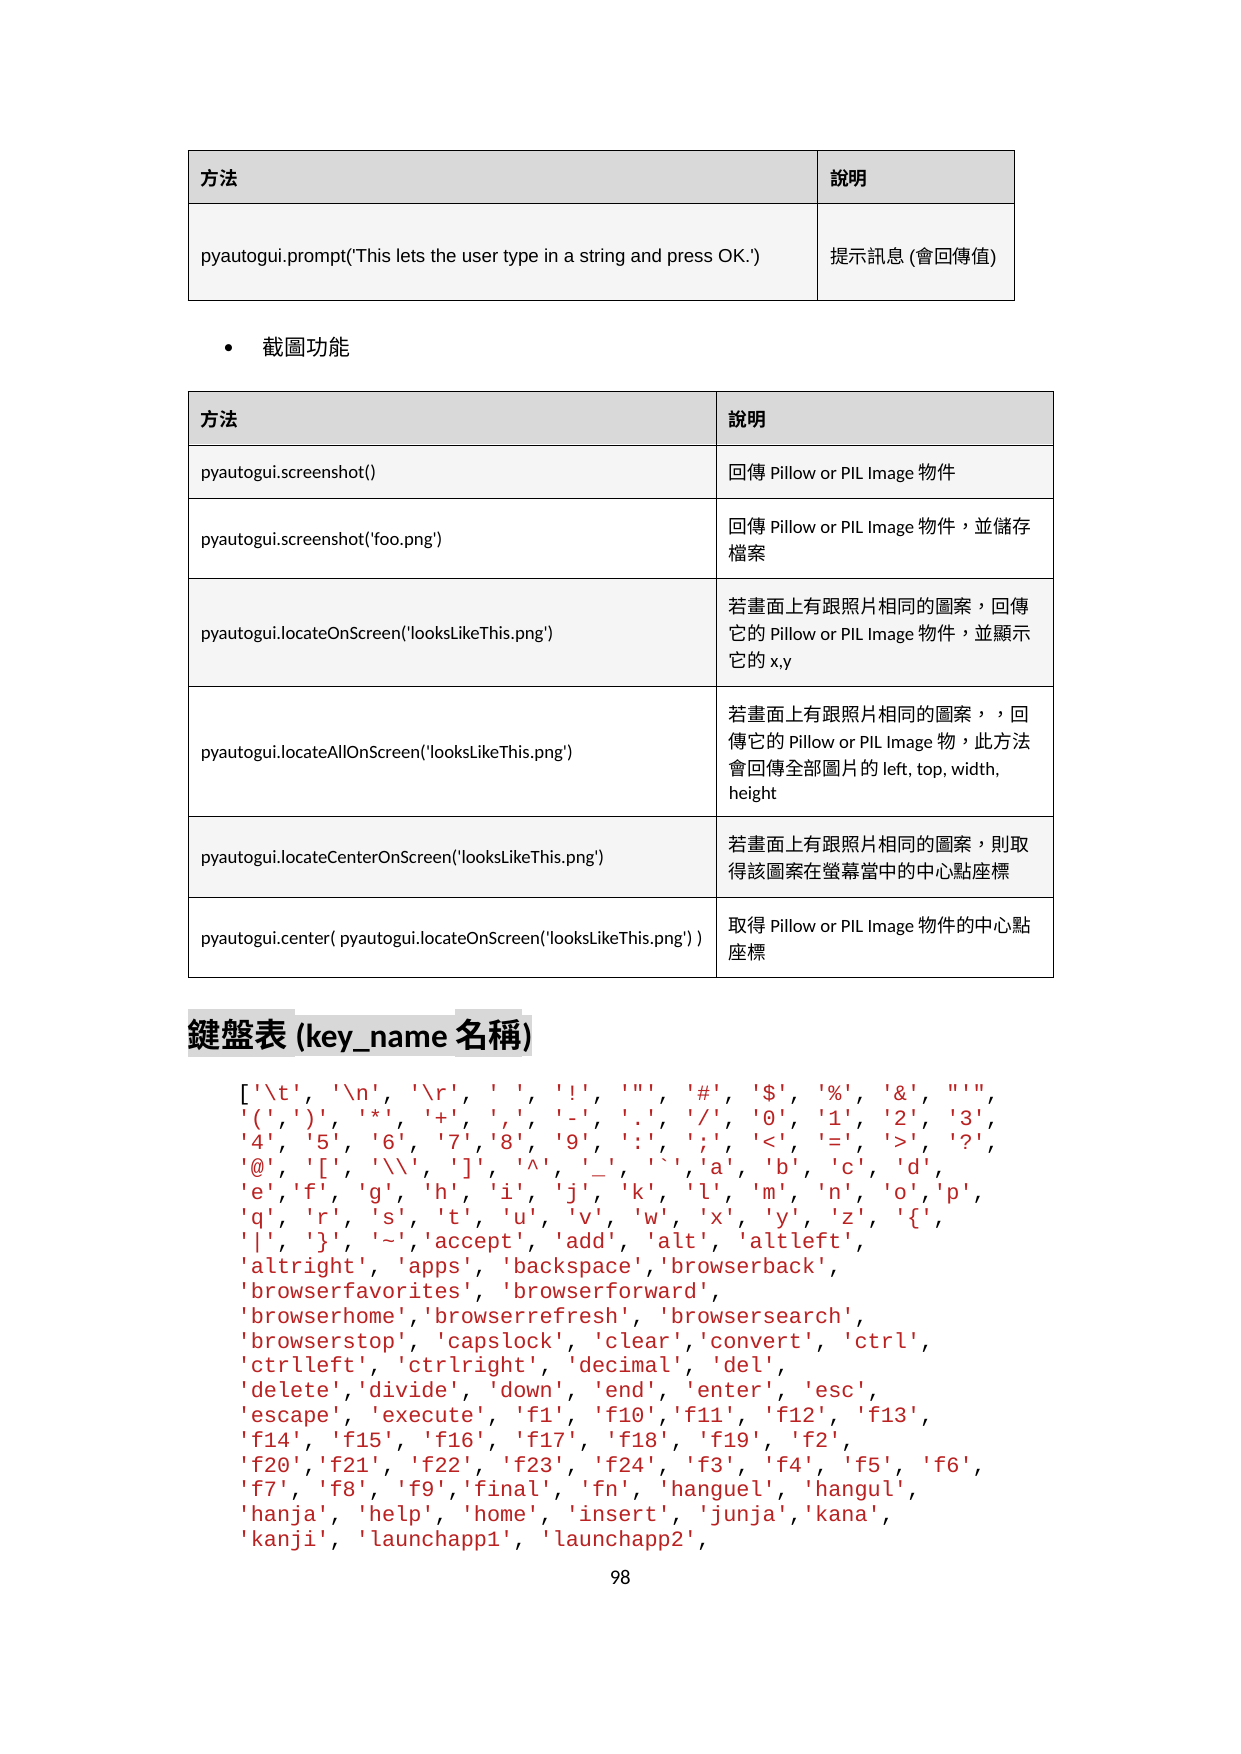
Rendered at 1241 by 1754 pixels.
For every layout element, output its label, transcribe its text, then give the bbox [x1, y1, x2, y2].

table_header 方法 [189, 151, 817, 203]
text 鍵盤表 (key_name 名稱) [522, 1009, 1053, 1057]
table_cell 回傳 Pillow or PIL Image 物件 [717, 446, 1053, 498]
table_header 方法 [189, 392, 716, 444]
table_header 說明 [717, 392, 1053, 444]
table_cell 回傳 Pillow or PIL Image 物件，並儲存檔案 [717, 499, 1053, 578]
table_cell pyautogui.screenshot('foo.png') [189, 499, 716, 578]
table_cell 若畫面上有跟照片相同的圖案，則取得該圖案在螢幕當中的中心點座標 [717, 817, 1053, 897]
table_header 說明 [818, 151, 1014, 203]
table_cell pyautogui.locateCenterOnScreen('looksLikeThis.png') [189, 817, 716, 897]
table_cell 提示訊息 (會回傳值) [818, 204, 1014, 300]
table_cell 若畫面上有跟照片相同的圖案，，回傳它的 Pillow or PIL Image 物，此方法會回傳全部圖片的 left, top, width, height [717, 687, 1053, 816]
table_cell pyautogui.center( pyautogui.locateOnScreen('looksLikeThis.png') ) [189, 898, 716, 977]
list 截圖功能 [225, 330, 1053, 362]
table_cell 取得 Pillow or PIL Image 物件的中心點座標 [717, 898, 1053, 977]
table_cell pyautogui.prompt('This lets the user type in a string and press OK.') [189, 204, 817, 300]
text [237, 1082, 1003, 1553]
table_cell pyautogui.locateAllOnScreen('looksLikeThis.png') [189, 687, 716, 816]
table_cell pyautogui.locateOnScreen('looksLikeThis.png') [189, 579, 716, 686]
table_cell 若畫面上有跟照片相同的圖案，回傳它的 Pillow or PIL Image 物件，並顯示它的 x,y [717, 579, 1053, 686]
table_cell pyautogui.screenshot() [189, 446, 716, 498]
